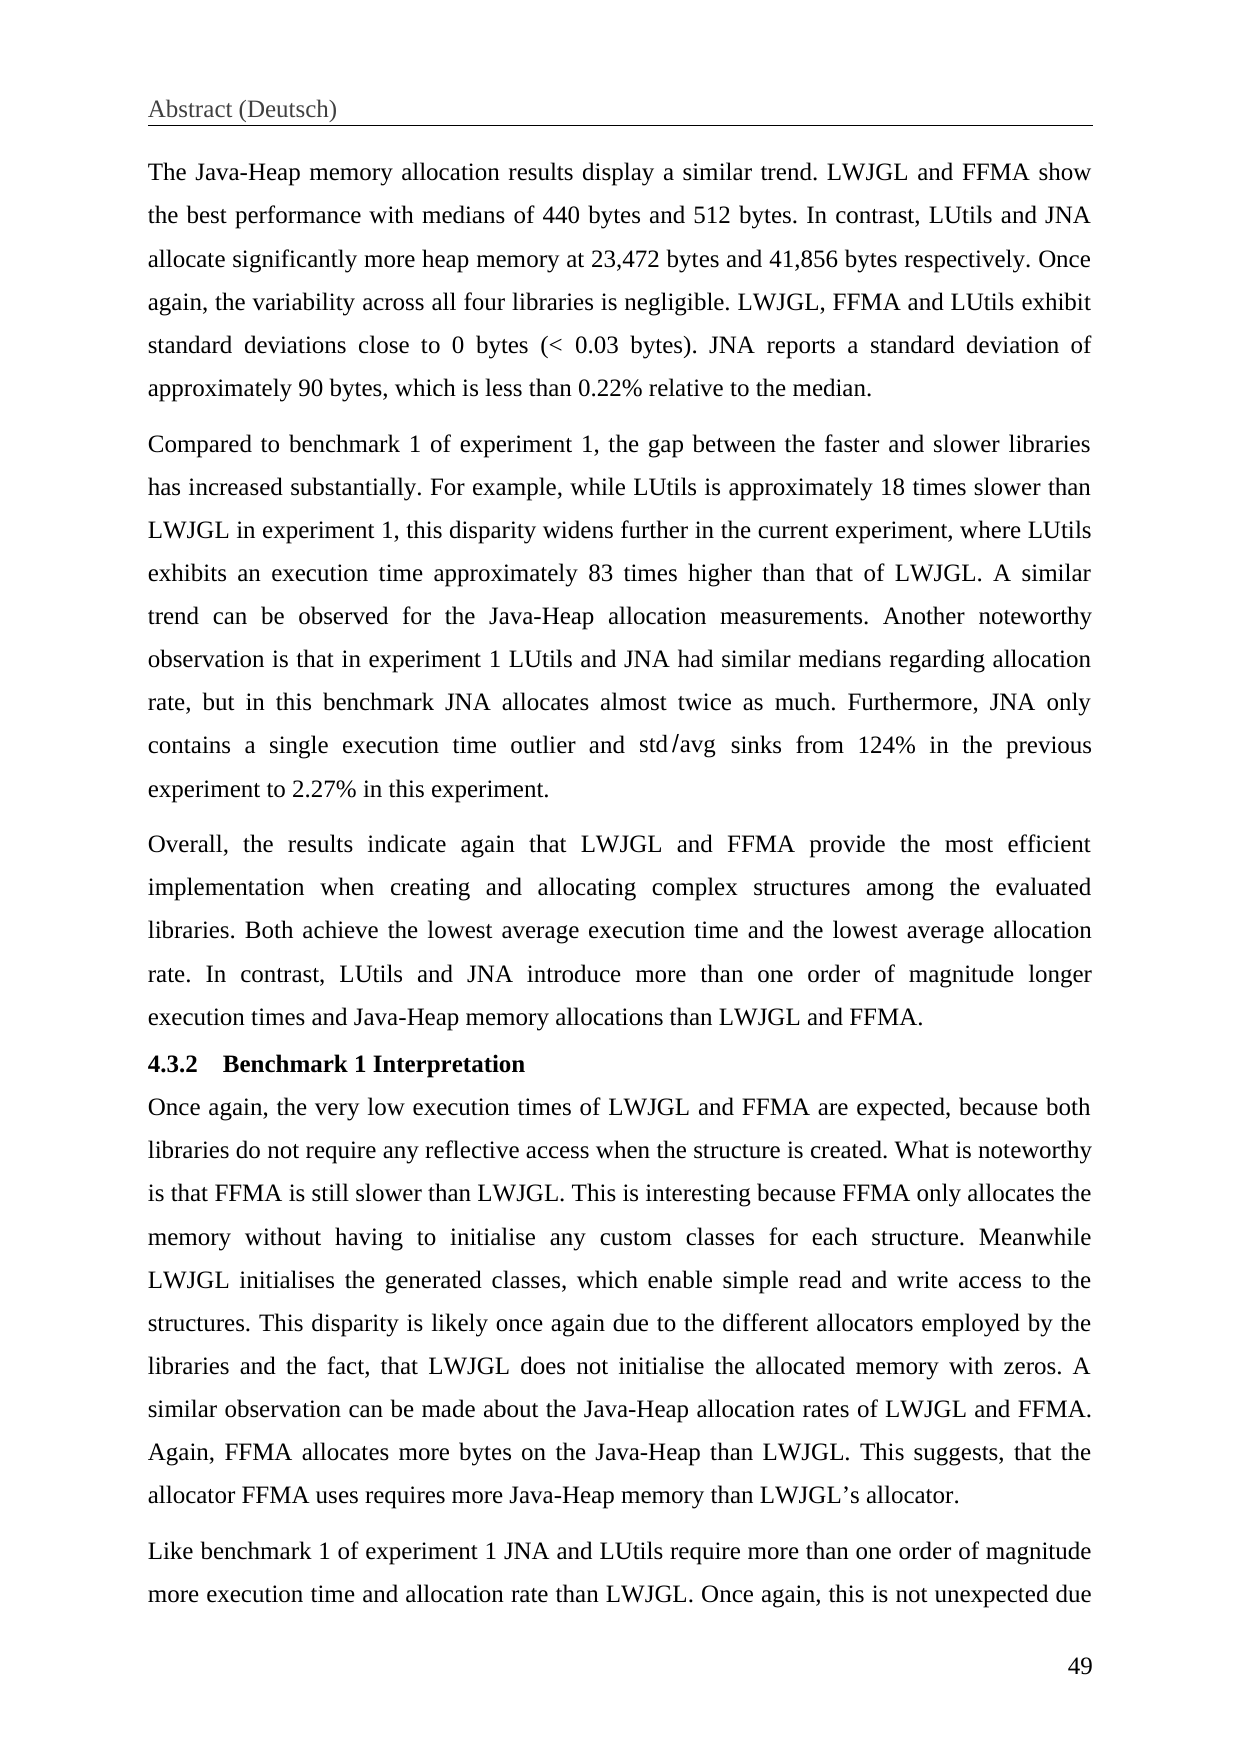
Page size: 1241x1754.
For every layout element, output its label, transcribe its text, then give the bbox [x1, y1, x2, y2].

text The Java-Heap memory allocation results display a similar trend. LWJGL and FFMA show the best performance with medians of 440 bytes and 512 bytes. In contrast, LUtils and JNA allocate significantly more heap memory at 23,472 bytes and 41,856 bytes respectively. Once again, the variability across all four libraries is negligible. LWJGL, FFMA and LUtils exhibit standard deviations close to 0 bytes (< 0.03 bytes). JNA reports a standard deviation of approximately 90 bytes, which is less than 0.22% relative to the median. [148, 157, 1093, 402]
text Compared to benchmark 1 of experiment 1, the gap between the faster and slower libraries has increased substantially. For example, while LUtils is approximately 18 times slower than LWJGL in experiment 1, this disparity widens further in the current experiment, where LUtils exhibits an execution time approximately 83 times higher than that of LWJGL. A similar trend can be observed for the Java-Heap allocation measurements. Another noteworthy observation is that in experiment 1 LUtils and JNA had similar medians regarding allocation rate, but in this benchmark JNA allocates almost twice as much. Furthermore, JNA only contains a single execution time outlier and sinks from 124% in the previous experiment to 2.27% in this experiment. [148, 429, 1093, 802]
text Once again, the very low execution times of LWJGL and FFMA are expected, because both libraries do not require any reflective access when the structure is created. What is noteworthy is that FFMA is still slower than LWJGL. This is interesting because FFMA only allocates the memory without having to initialise any custom classes for each structure. Meanwhile LWJGL initialises the generated classes, which enable simple read and write access to the structures. This disparity is likely once again due to the different allocators employed by the libraries and the fact, that LWJGL does not initialise the allocated memory with zeros. A similar observation can be made about the Java-Heap allocation rates of LWJGL and FFMA. Again, FFMA allocates more bytes on the Java-Heap than LWJGL. This suggests, that the allocator FFMA uses requires more Java-Heap memory than LWJGL’s allocator. [148, 1092, 1093, 1509]
text Overall, the results indicate again that LWJGL and FFMA provide the most efficient implementation when creating and allocating complex structures among the evaluated libraries. Both achieve the lowest average execution time and the lowest average allocation rate. In contrast, LUtils and JNA introduce more than one order of magnitude longer execution times and Java-Heap memory allocations than LWJGL and FFMA. [148, 829, 1093, 1031]
text Benchmark 1 Interpretation [148, 1049, 1093, 1078]
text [148, 1536, 1093, 1608]
